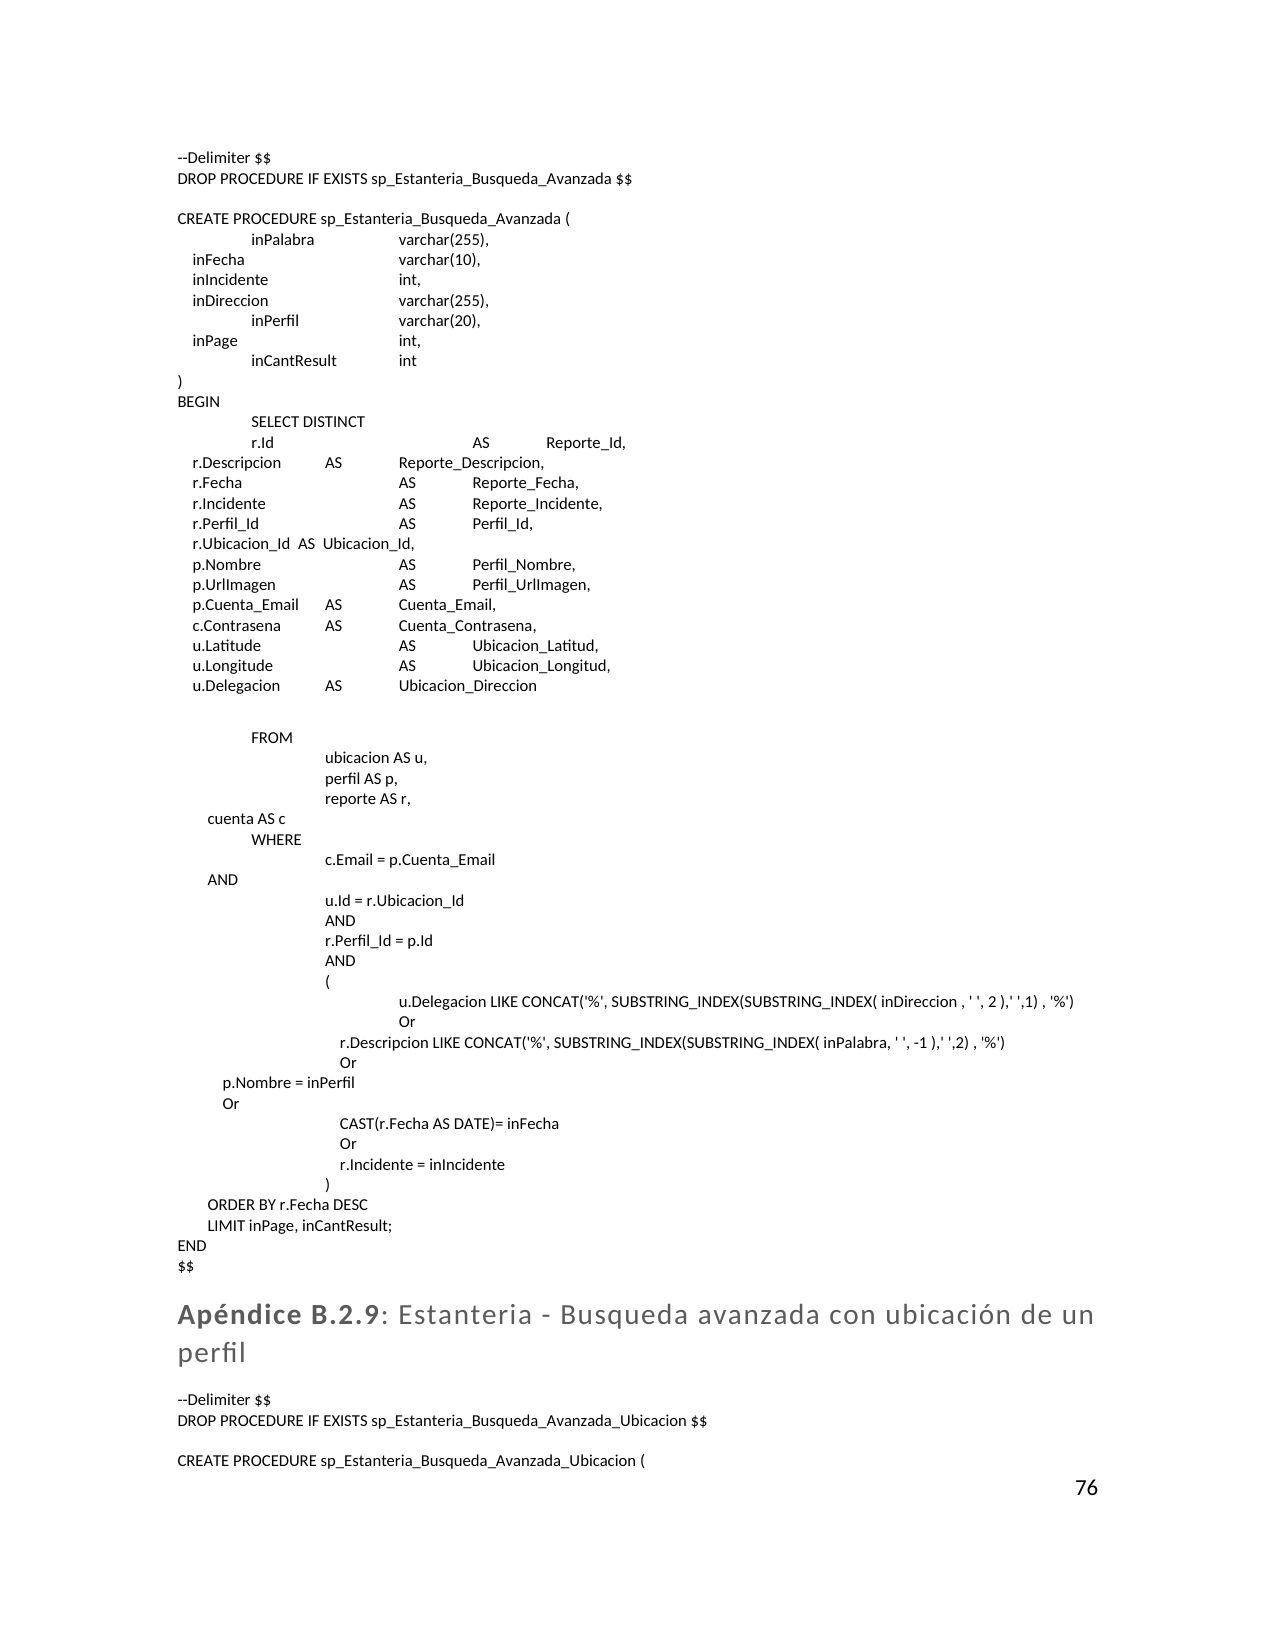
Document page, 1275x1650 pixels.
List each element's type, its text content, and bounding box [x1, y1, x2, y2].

text p.Nombre AS Perfil_Nombre, [177, 554, 1098, 574]
text inIncidente int, [177, 269, 1098, 290]
text ( [177, 971, 1098, 991]
text WHERE [177, 829, 1098, 849]
text Or [177, 1133, 1098, 1154]
text r.Incidente = inIncidente [177, 1154, 1098, 1174]
text p.Cuenta_Email AS Cuenta_Email, [177, 594, 1098, 615]
text --Delimiter $$ [177, 148, 1098, 168]
text r.Perfil_Id AS Perfil_Id, [177, 513, 1098, 533]
text DROP PROCEDURE IF EXISTS sp_Estanteria_Busqueda_Avanzada $$ [177, 168, 1098, 188]
text inPage int, [177, 330, 1098, 351]
text r.Fecha AS Reporte_Fecha, [177, 473, 1098, 493]
text inFecha varchar(10), [177, 249, 1098, 269]
text CREATE PROCEDURE sp_Estanteria_Busqueda_Avanzada ( [177, 208, 1098, 229]
text Or [177, 1012, 1098, 1032]
text AND [177, 951, 1098, 971]
text SELECT DISTINCT [177, 412, 1098, 432]
text p.Nombre = inPerfil [177, 1073, 1098, 1093]
text c.Contrasena AS Cuenta_Contrasena, [177, 615, 1098, 635]
text r.Incidente AS Reporte_Incidente, [177, 493, 1098, 513]
text reporte AS r, [177, 788, 1098, 808]
text u.Latitude AS Ubicacion_Latitud, [177, 635, 1098, 655]
text r.Id AS Reporte_Id, [177, 432, 1098, 452]
text ) [177, 1174, 1098, 1194]
text u.Id = r.Ubicacion_Id [177, 890, 1098, 910]
text $$ [177, 1255, 1098, 1276]
text r.Descripcion LIKE CONCAT('%', SUBSTRING_INDEX(SUBSTRING_INDEX( inPalabra, ' ', -1 ),' ',2) , '%') [177, 1032, 1098, 1052]
text ) [177, 371, 1098, 391]
text AND [177, 910, 1098, 930]
text cuenta AS c [177, 808, 1098, 829]
text u.Delegacion LIKE CONCAT('%', SUBSTRING_INDEX(SUBSTRING_INDEX( inDireccion , ' ', 2 ),' ',1) , '%') [177, 991, 1098, 1012]
text END [177, 1235, 1098, 1255]
text inCantResult int [177, 351, 1098, 371]
text c.Email = p.Cuenta_Email [177, 849, 1098, 869]
text inPerfil varchar(20), [177, 310, 1098, 330]
text ORDER BY r.Fecha DESC [177, 1194, 1098, 1215]
text LIMIT inPage, inCantResult; [177, 1215, 1098, 1235]
text DROP PROCEDURE IF EXISTS sp_Estanteria_Busqueda_Avanzada_Ubicacion $$ [177, 1410, 1098, 1430]
text BEGIN [177, 391, 1098, 412]
text FROM [177, 727, 1098, 748]
text u.Delegacion AS Ubicacion_Direccion [177, 676, 1098, 696]
text r.Perfil_Id = p.Id [177, 930, 1098, 951]
text inPalabra varchar(255), [177, 229, 1098, 249]
text CAST(r.Fecha AS DATE)= inFecha [177, 1113, 1098, 1133]
text perfil AS p, [177, 768, 1098, 788]
text u.Longitude AS Ubicacion_Longitud, [177, 655, 1098, 676]
text r.Descripcion AS Reporte_Descripcion, [177, 452, 1098, 473]
text r.Ubicacion_Id AS Ubicacion_Id, [177, 533, 1098, 554]
text Or [177, 1093, 1098, 1113]
subtitle Apéndice B.2.9: Estanteria - Busqueda avanzada con ubicación de un perfil [177, 1296, 1098, 1370]
text --Delimiter $$ [177, 1389, 1098, 1410]
text p.UrlImagen AS Perfil_UrlImagen, [177, 574, 1098, 594]
text inDireccion varchar(255), [177, 290, 1098, 310]
text CREATE PROCEDURE sp_Estanteria_Busqueda_Avanzada_Ubicacion ( [177, 1451, 1098, 1471]
text ubicacion AS u, [177, 748, 1098, 768]
text Or [177, 1052, 1098, 1073]
text AND [177, 869, 1098, 890]
